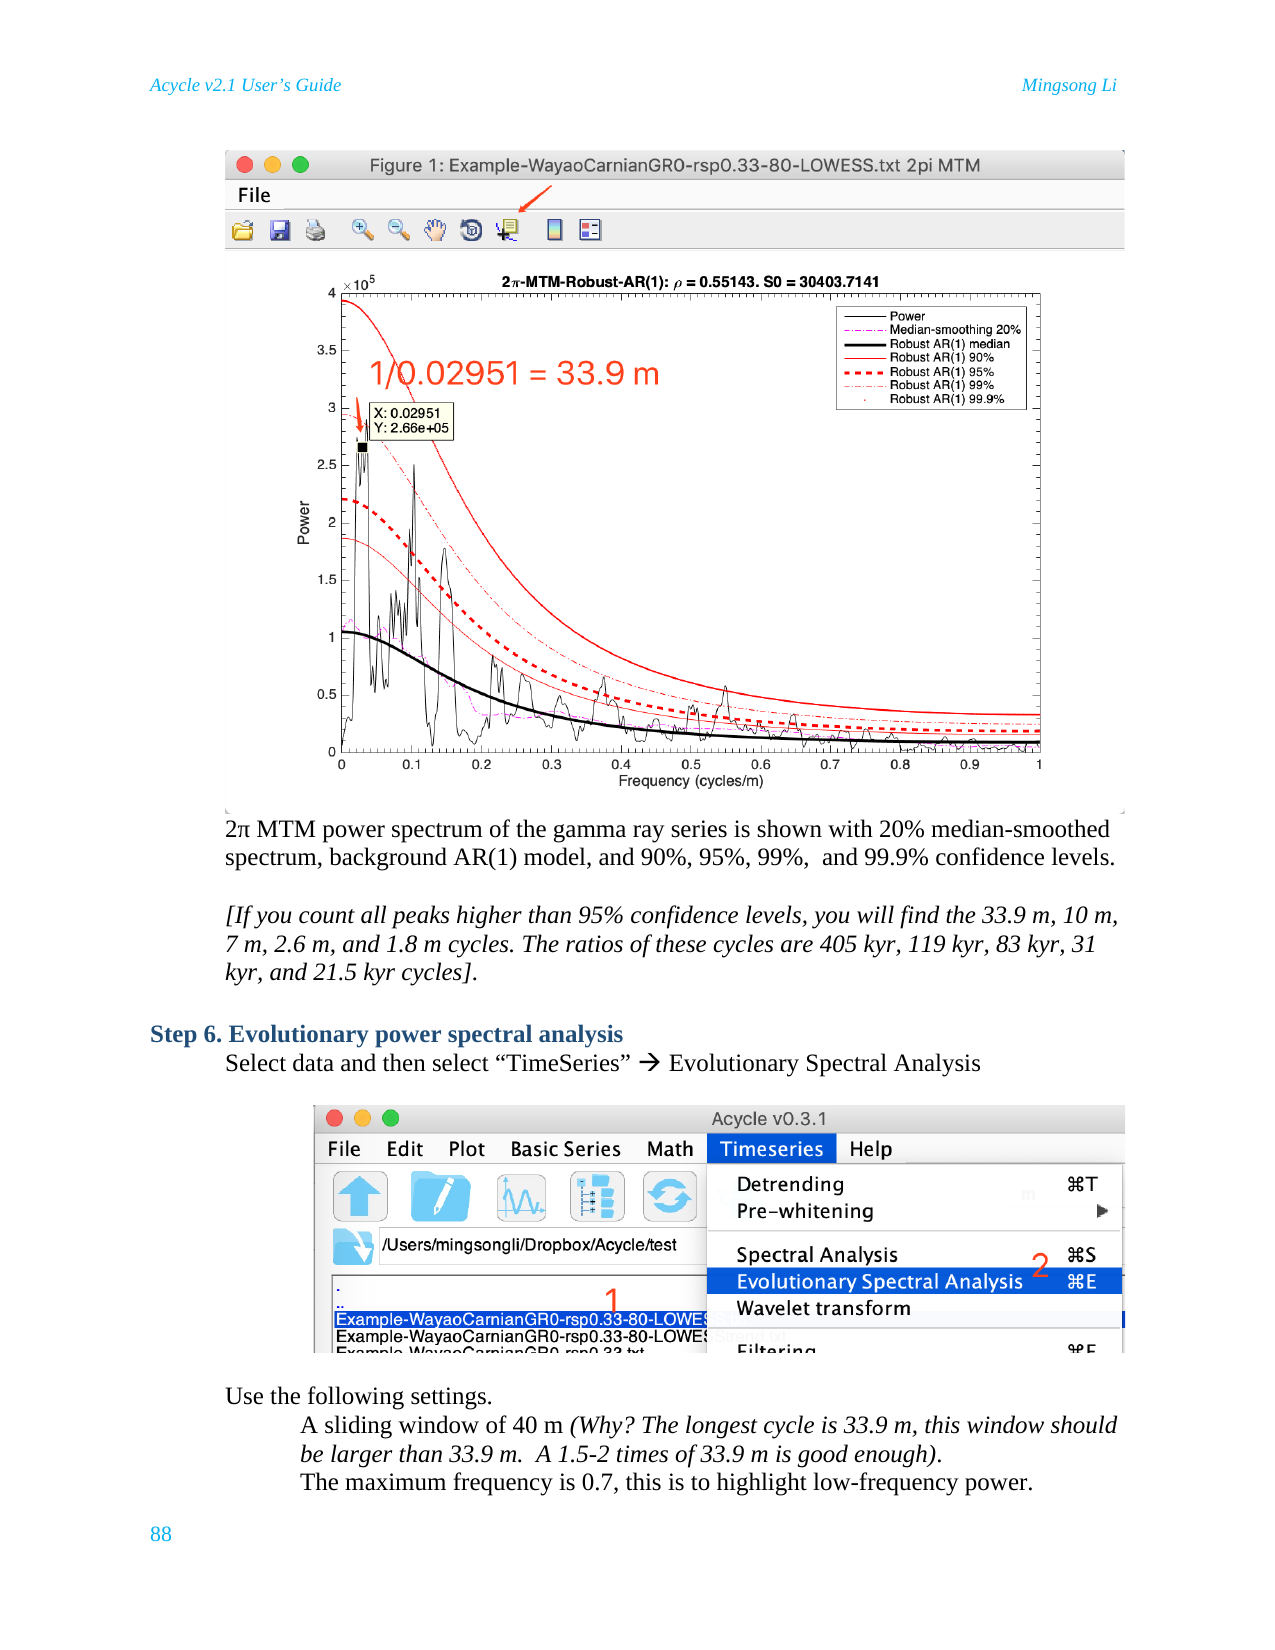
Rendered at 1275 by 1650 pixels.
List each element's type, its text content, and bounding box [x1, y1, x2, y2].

picture [313, 1105, 1125, 1353]
text [If you count all peaks higher than 95% confidence levels, you will find the 33.9 m, 10 m, 7 m, 2.6 m, and 1.8 m cycles. The ratios of these cycles are 405 kyr, 119 kyr, 83 kyr, 31 kyr, and 21.5 kyr cycles]. [225, 900, 1125, 986]
text The maximum frequency is 0.7, this is to highlight low-frequency power. [300, 1467, 1125, 1496]
text Use the following settings. [225, 1381, 1125, 1410]
picture [225, 150, 1125, 814]
text Select data and then select “TimeSeries” Evolutionary Spectral Analysis [225, 1048, 1125, 1077]
text 2π MTM power spectrum of the gamma ray series is shown with 20% median-smoothed spectrum, background AR(1) model, and 90%, 95%, 99%, and 99.9% confidence levels. [225, 814, 1125, 871]
picture [151, 81, 157, 89]
text A sliding window of 40 m (Why? The longest cycle is 33.9 m, this window should be larger than 33.9 m. A 1.5-2 times of 33.9 m is good enough). [300, 1410, 1125, 1467]
subtitle Step 6. Evolutionary power spectral analysis [150, 1019, 1125, 1048]
